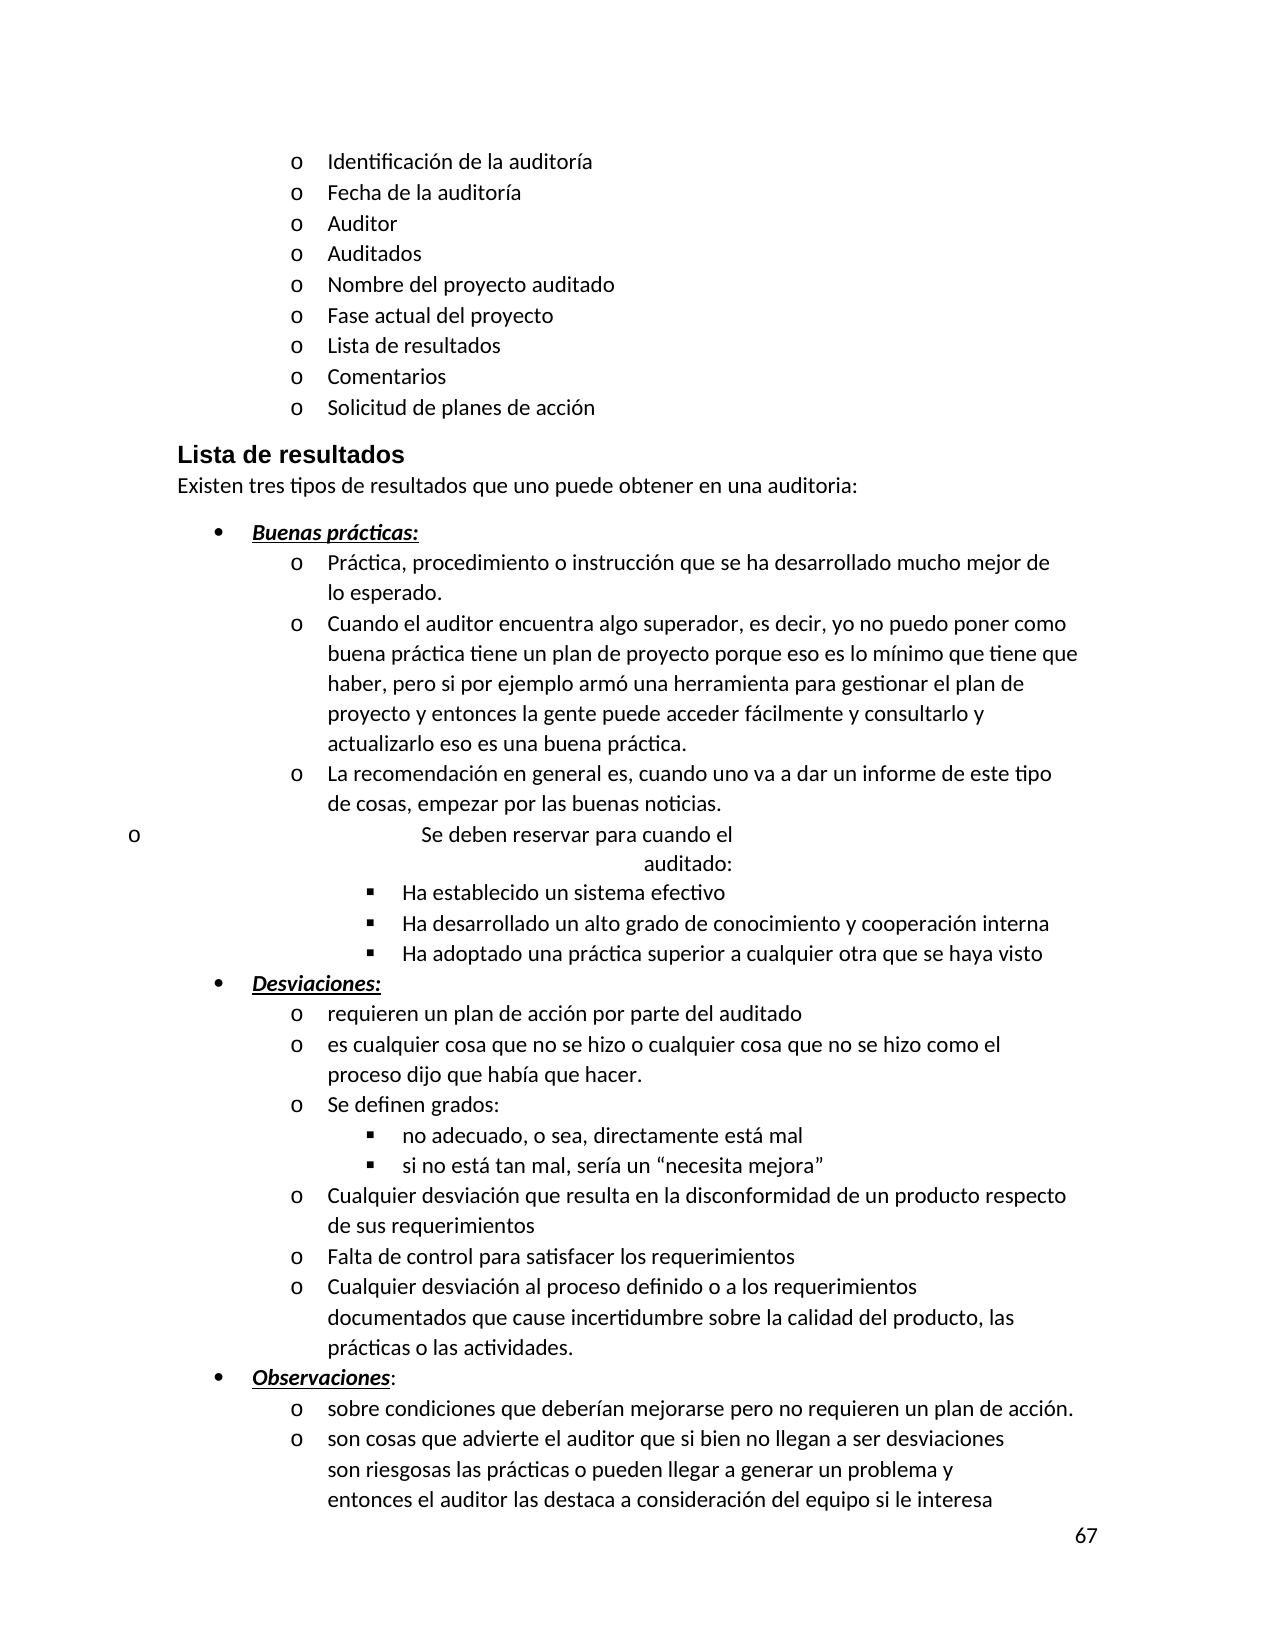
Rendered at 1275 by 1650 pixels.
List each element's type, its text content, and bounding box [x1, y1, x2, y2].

subtitle Observaciones: [214, 1362, 1256, 1392]
subtitle Lista de resultados [177, 439, 1256, 468]
subtitle Buenas prácticas: [214, 518, 1256, 546]
list Cualquier desviación que resulta en la disconformidad de un producto respecto de sus requerimientos [290, 1181, 1094, 1239]
list Práctica, procedimiento o instrucción que se ha desarrollado mucho mejor de lo esperado. [290, 548, 1072, 606]
list Cualquier desviación al proceso definido o a los requerimientos documentados que cause incertidumbre sobre la calidad del producto, las prácticas o las actividades. [290, 1272, 1061, 1361]
list Ha desarrollado un alto grado de conocimiento y cooperación interna [365, 909, 1256, 937]
list Falta de control para satisfacer los requerimientos [290, 1242, 1256, 1271]
list Ha adoptado una práctica superior a cualquier otra que se haya visto [365, 939, 1256, 967]
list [290, 1424, 1042, 1513]
list La recomendación en general es, cuando uno va a dar un informe de este tipo de cosas, empezar por las buenas noticias. [290, 759, 1079, 817]
list Auditados [290, 239, 1256, 269]
list Solicitud de planes de acción [290, 393, 1256, 422]
subtitle Desviaciones: [214, 969, 1256, 997]
list Nombre del proyecto auditado [290, 270, 1256, 299]
list Ha establecido un sistema efectivo [33, 878, 725, 906]
list Fase actual del proyecto [290, 301, 1256, 330]
list Lista de resultados [290, 331, 1256, 361]
list requieren un plan de acción por parte del auditado [290, 999, 1256, 1028]
list Se deben reservar para cuando el auditado: [33, 820, 733, 877]
list sobre condiciones que deberían mejorarse pero no requieren un plan de acción. [290, 1394, 1256, 1423]
list Auditor [290, 209, 1256, 238]
text Existen tres tipos de resultados que uno puede obtener en una auditoria: [177, 471, 1256, 499]
list es cualquier cosa que no se hizo o cualquier cosa que no se hizo como el proceso dijo que había que hacer. [290, 1030, 1078, 1088]
list Comentarios [290, 362, 1256, 391]
list Cuando el auditor encuentra algo superador, es decir, yo no puedo poner como buena práctica tiene un plan de proyecto porque eso es lo mínimo que tiene que haber, pero si por ejemplo armó una herramienta para gestionar el plan de proyecto y entonces la gente puede acceder fácilmente y consultarlo y actualizarlo eso es una buena práctica. [290, 609, 1096, 757]
list Fecha de la auditoría [290, 178, 1256, 207]
list Se definen grados: [290, 1090, 1256, 1119]
list Identificación de la auditoría [290, 147, 1256, 177]
list no adecuado, o sea, directamente está mal [365, 1121, 1256, 1149]
list si no está tan mal, sería un “necesita mejora” [365, 1151, 1256, 1179]
